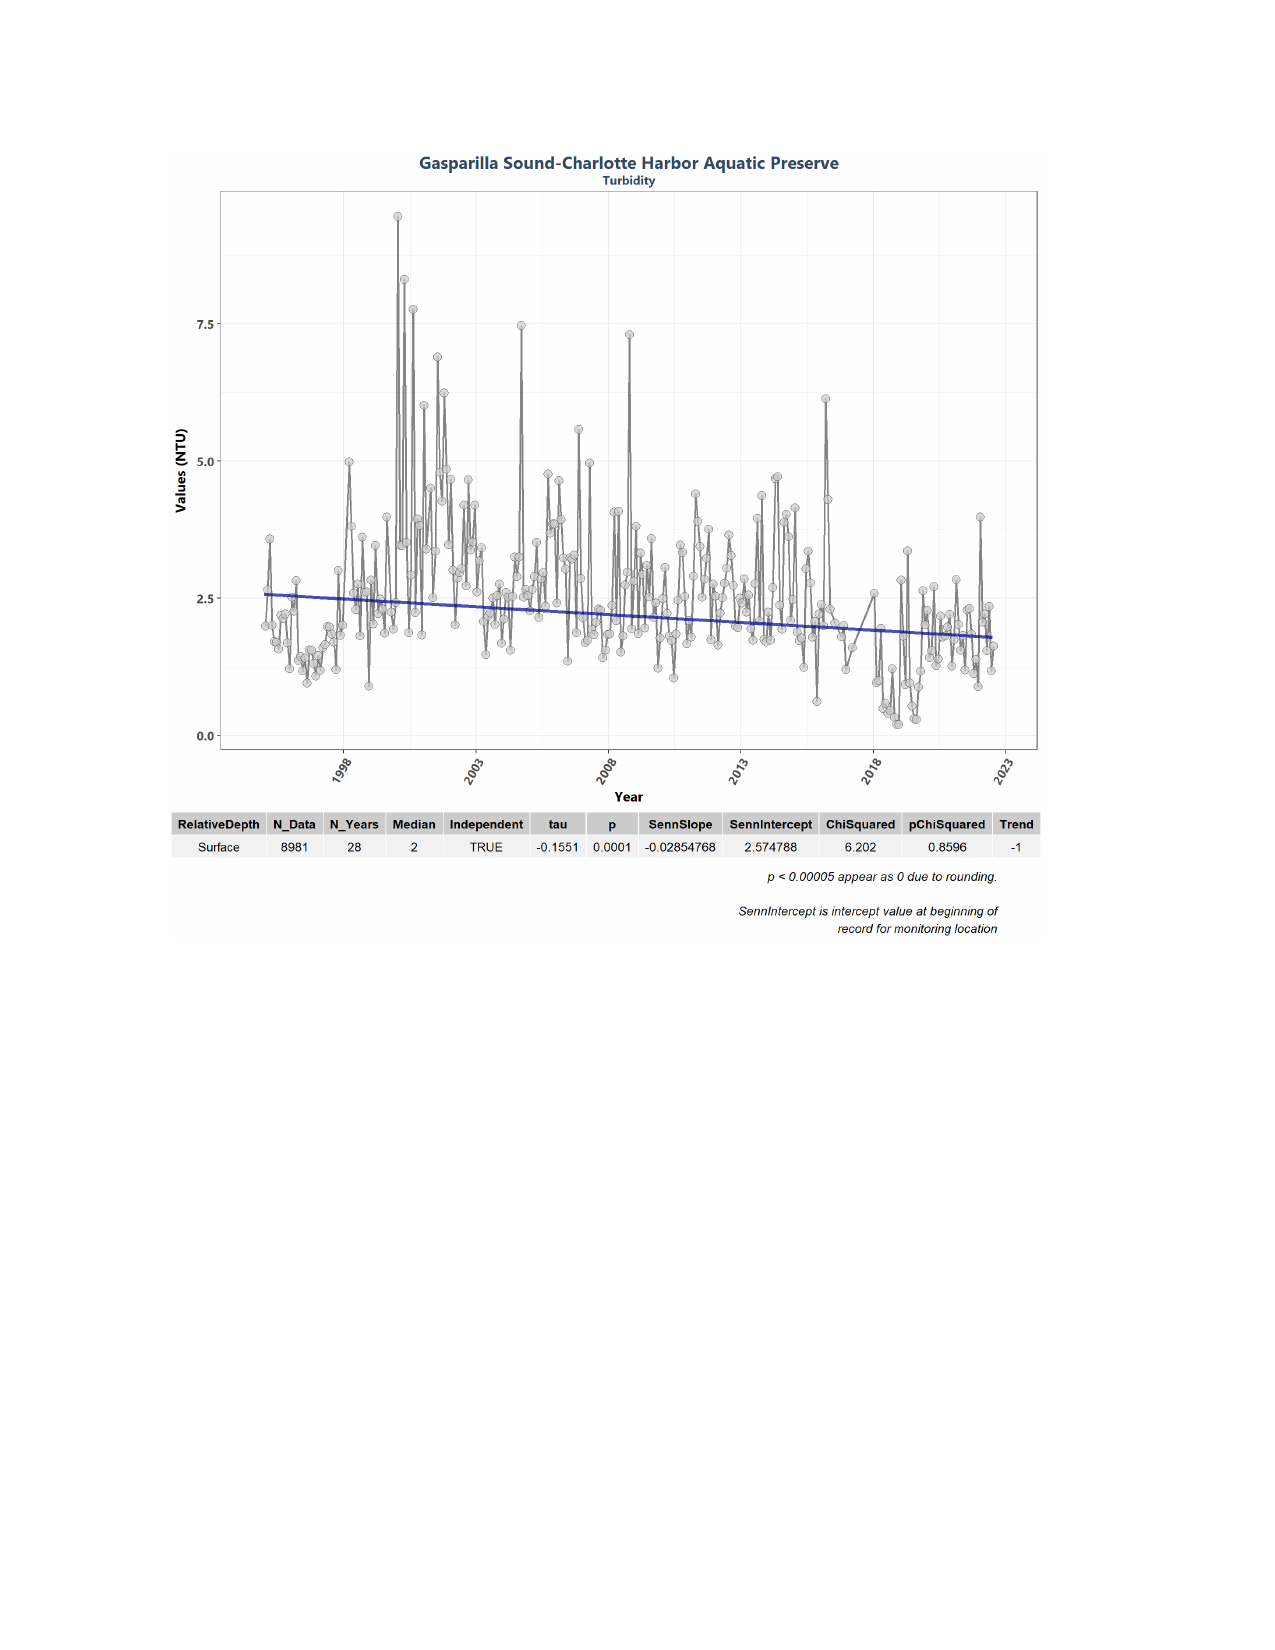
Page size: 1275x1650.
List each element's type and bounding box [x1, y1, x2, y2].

picture [168, 150, 1044, 938]
